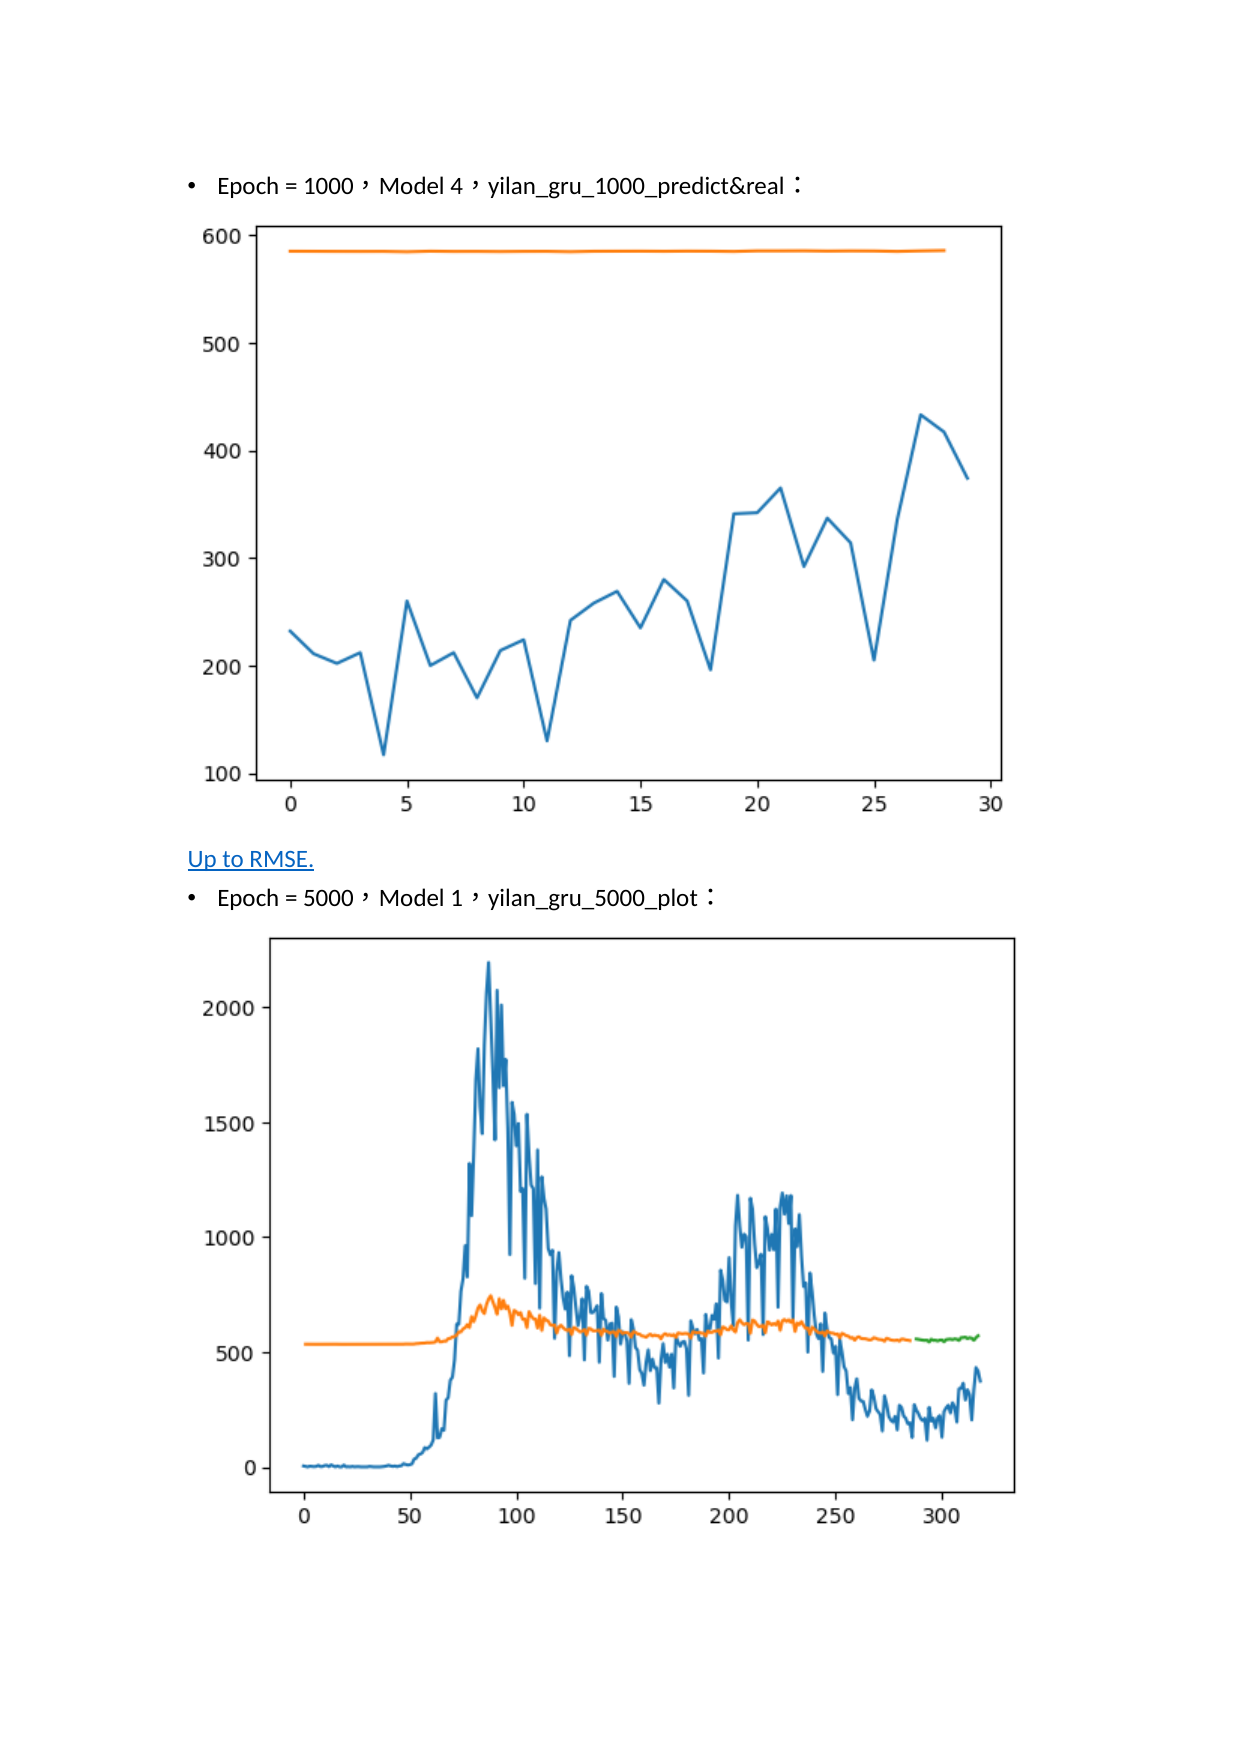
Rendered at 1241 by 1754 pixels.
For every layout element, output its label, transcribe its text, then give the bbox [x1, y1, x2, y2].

list Epoch = 5000，Model 1，yilan_gru_5000_plot： [187, 877, 1053, 914]
list Epoch = 1000，Model 4，yilan_gru_1000_predict&real： [187, 164, 1053, 202]
picture [187, 211, 1019, 831]
picture [187, 923, 1029, 1543]
text Up to RMSE. [187, 839, 1053, 877]
